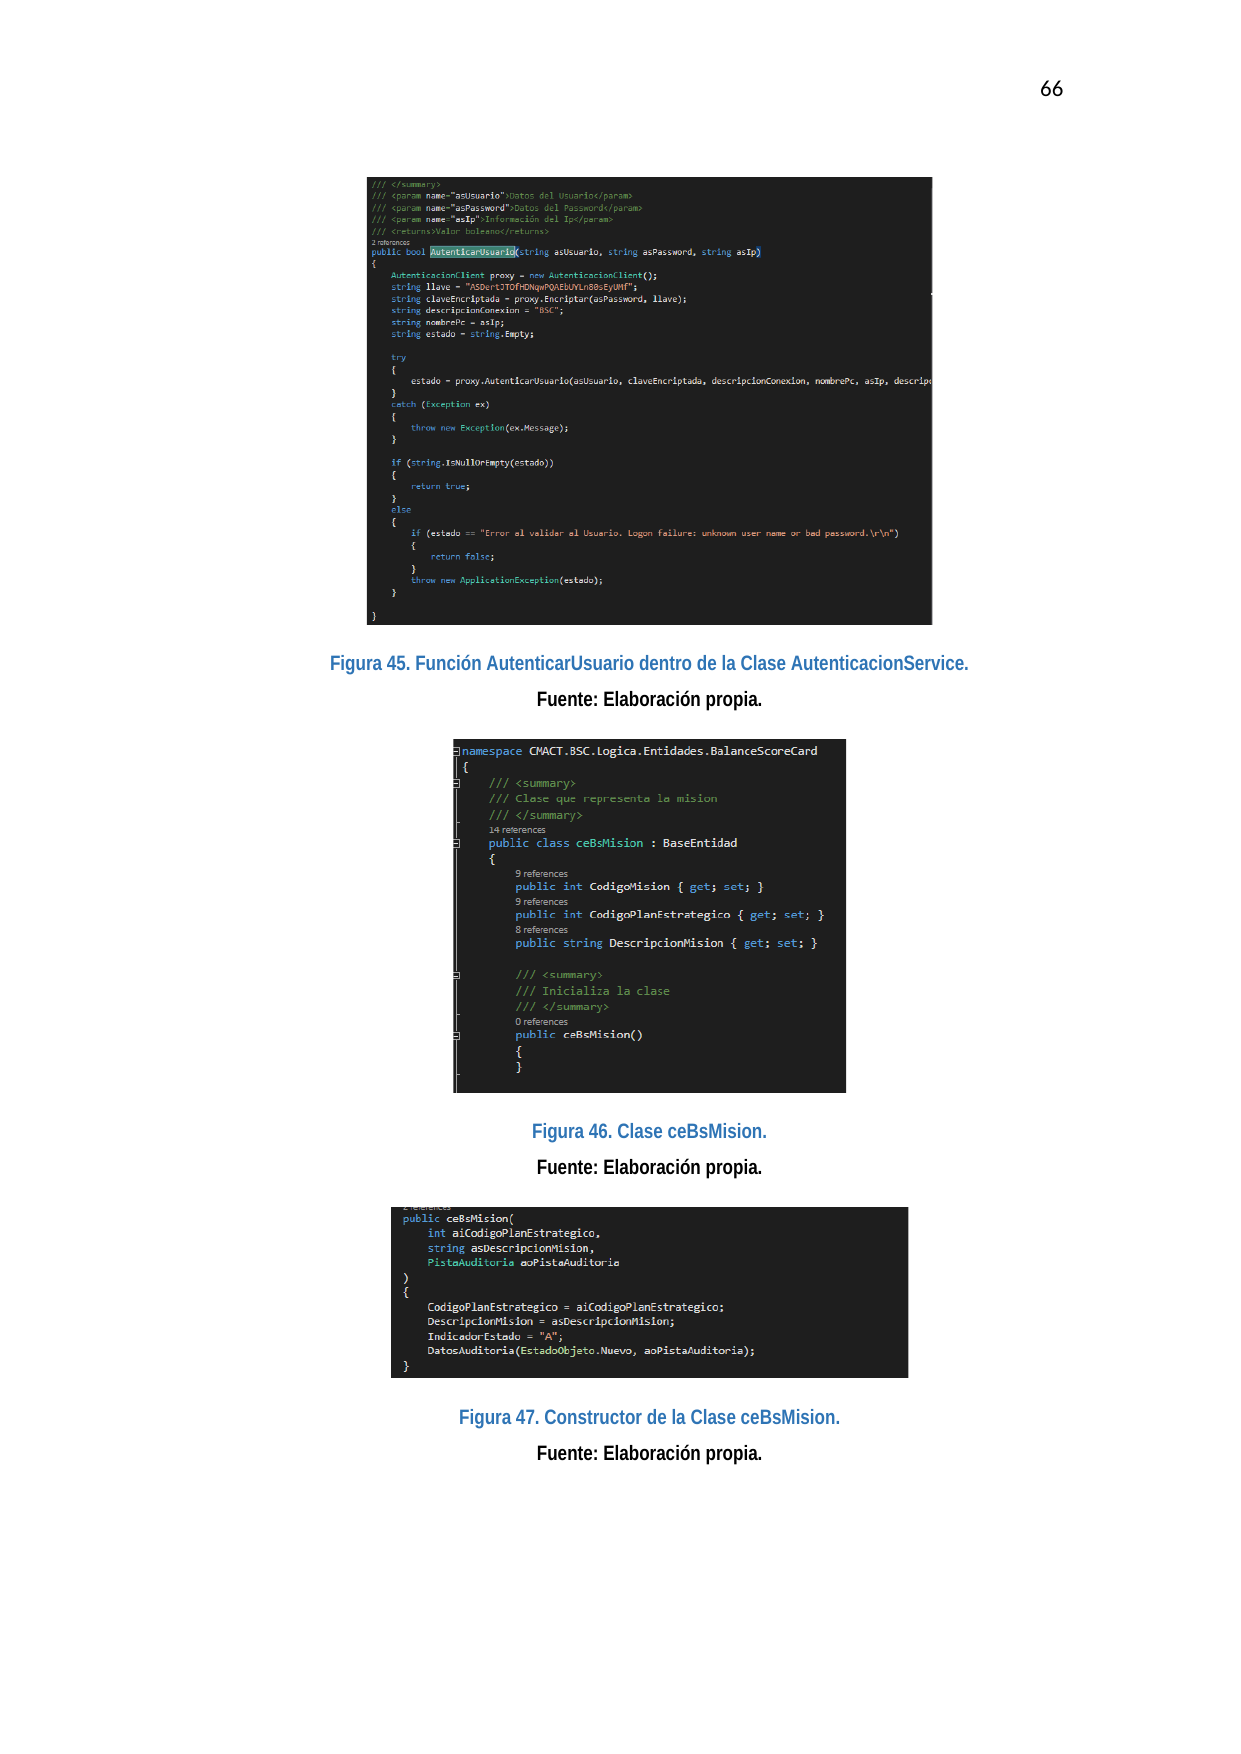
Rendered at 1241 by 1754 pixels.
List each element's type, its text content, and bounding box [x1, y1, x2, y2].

picture [391, 1207, 909, 1378]
text Fuente: Elaboración propia. [236, 1155, 1063, 1179]
text Figura 46. Clase ceBsMision. [236, 1119, 1063, 1143]
text Figura 47. Constructor de la Clase ceBsMision. [236, 1405, 1063, 1429]
text Fuente: Elaboración propia. [236, 1441, 1063, 1464]
text Fuente: Elaboración propia. [236, 687, 1063, 711]
text Figura 45. Función AutenticarUsuario dentro de la Clase AutenticacionService. [236, 651, 1063, 675]
picture [453, 739, 847, 1093]
picture [366, 177, 933, 625]
